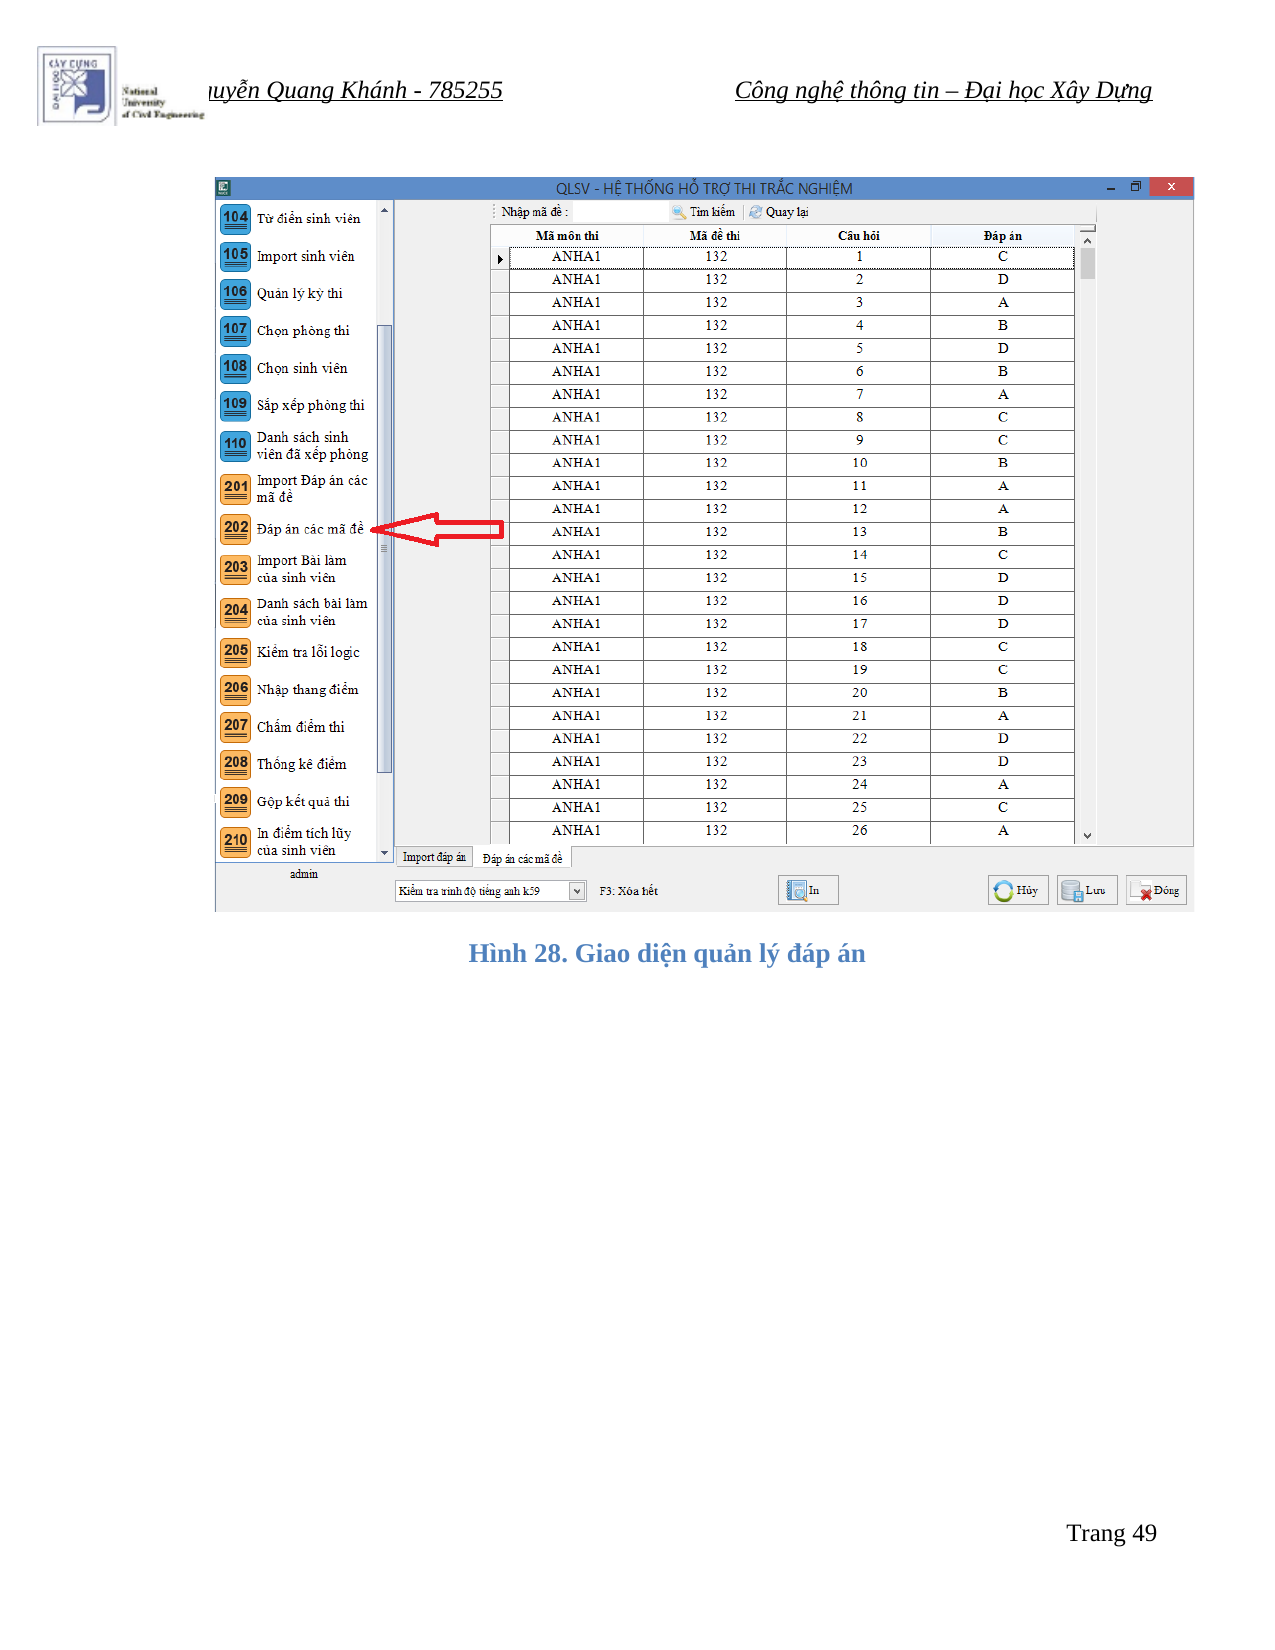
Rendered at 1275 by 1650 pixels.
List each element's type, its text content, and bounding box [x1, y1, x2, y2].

text Hình 28. Giao diện quản lý đáp án [177, 937, 1157, 968]
picture [37, 46, 209, 125]
picture [214, 177, 1195, 912]
